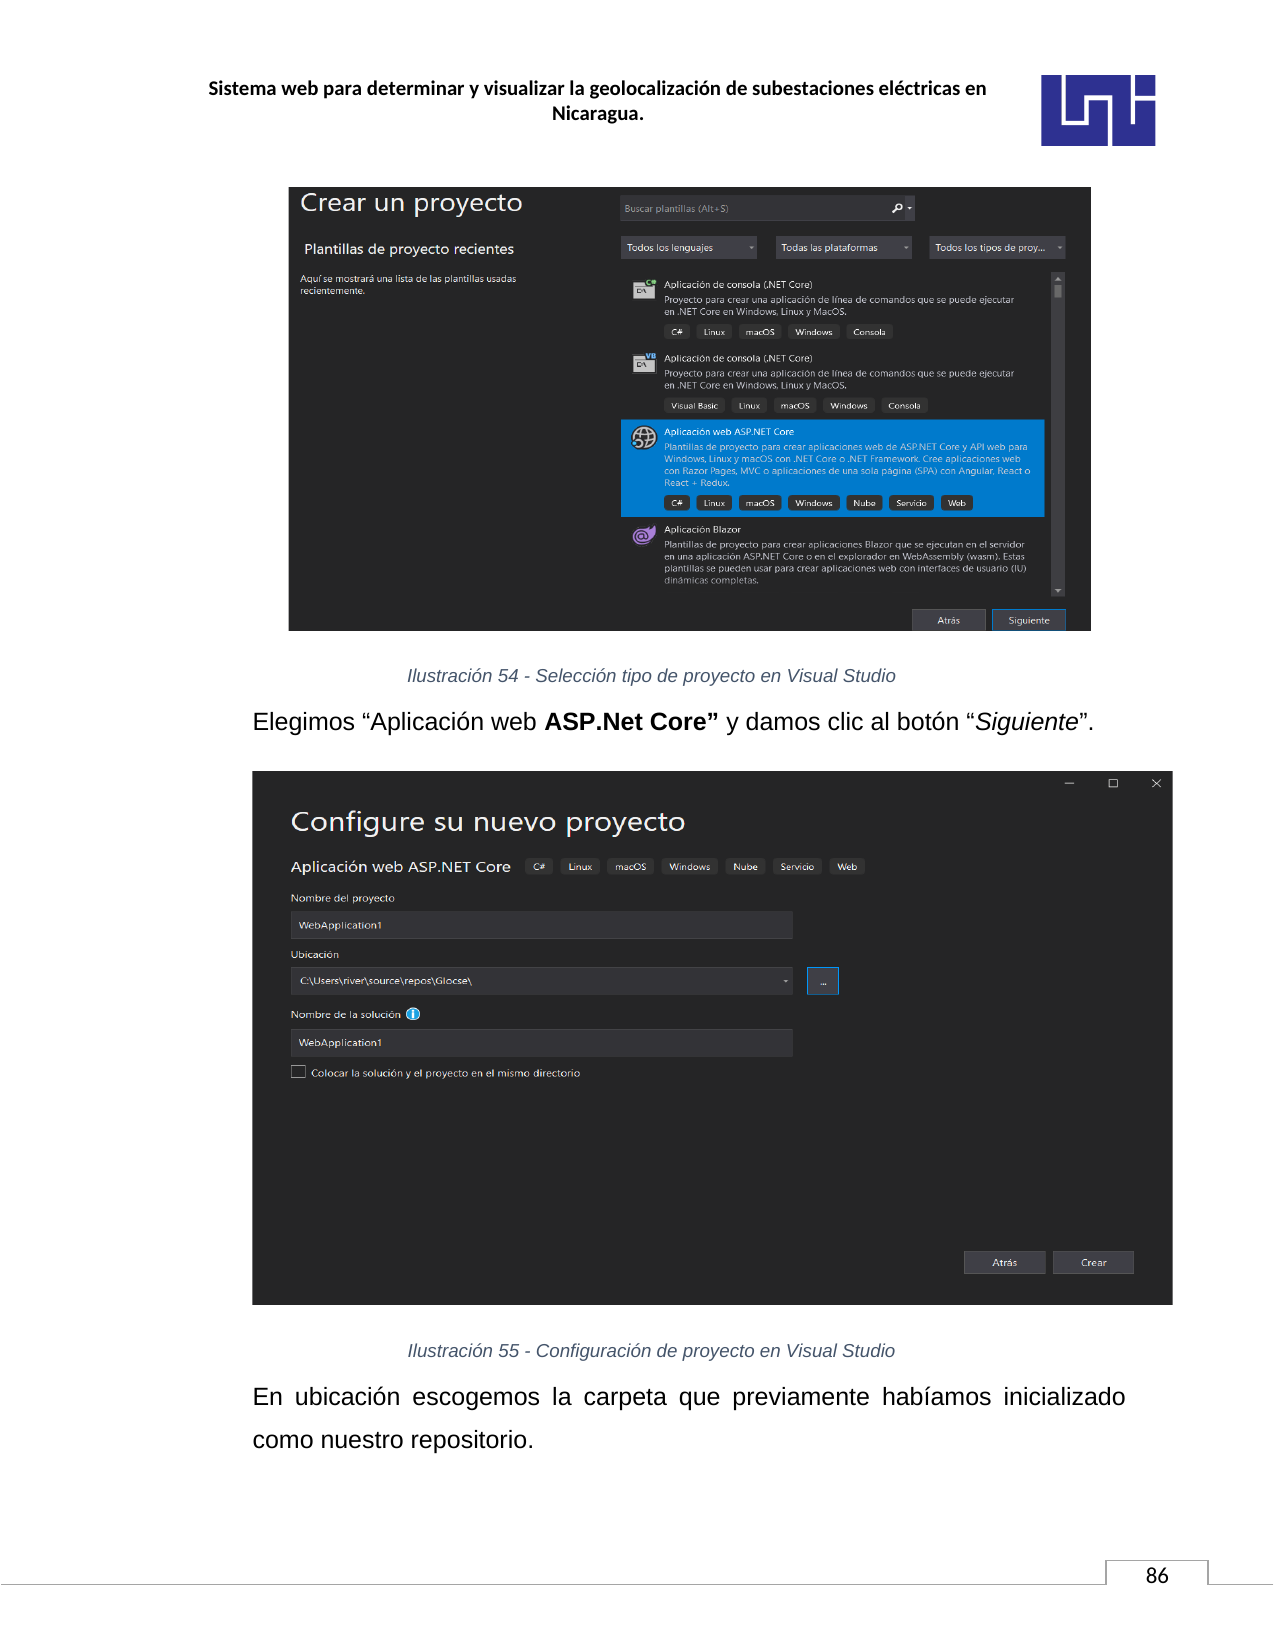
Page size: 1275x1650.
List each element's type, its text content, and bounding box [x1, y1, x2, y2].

picture [1041, 75, 1156, 146]
text Ilustración 54 - Selección tipo de proyecto en Visual Studio [177, 665, 1127, 687]
text Ilustración 55 - Configuración de proyecto en Visual Studio [177, 1340, 1127, 1361]
picture [252, 771, 1173, 1305]
picture [288, 187, 1091, 631]
text Elegimos “Aplicación web ASP.Net Core” y damos clic al botón “Siguiente”. [252, 707, 1127, 736]
text En ubicación escogemos la carpeta que previamente habíamos inicializado como nuestro repositorio. [252, 1382, 1127, 1454]
